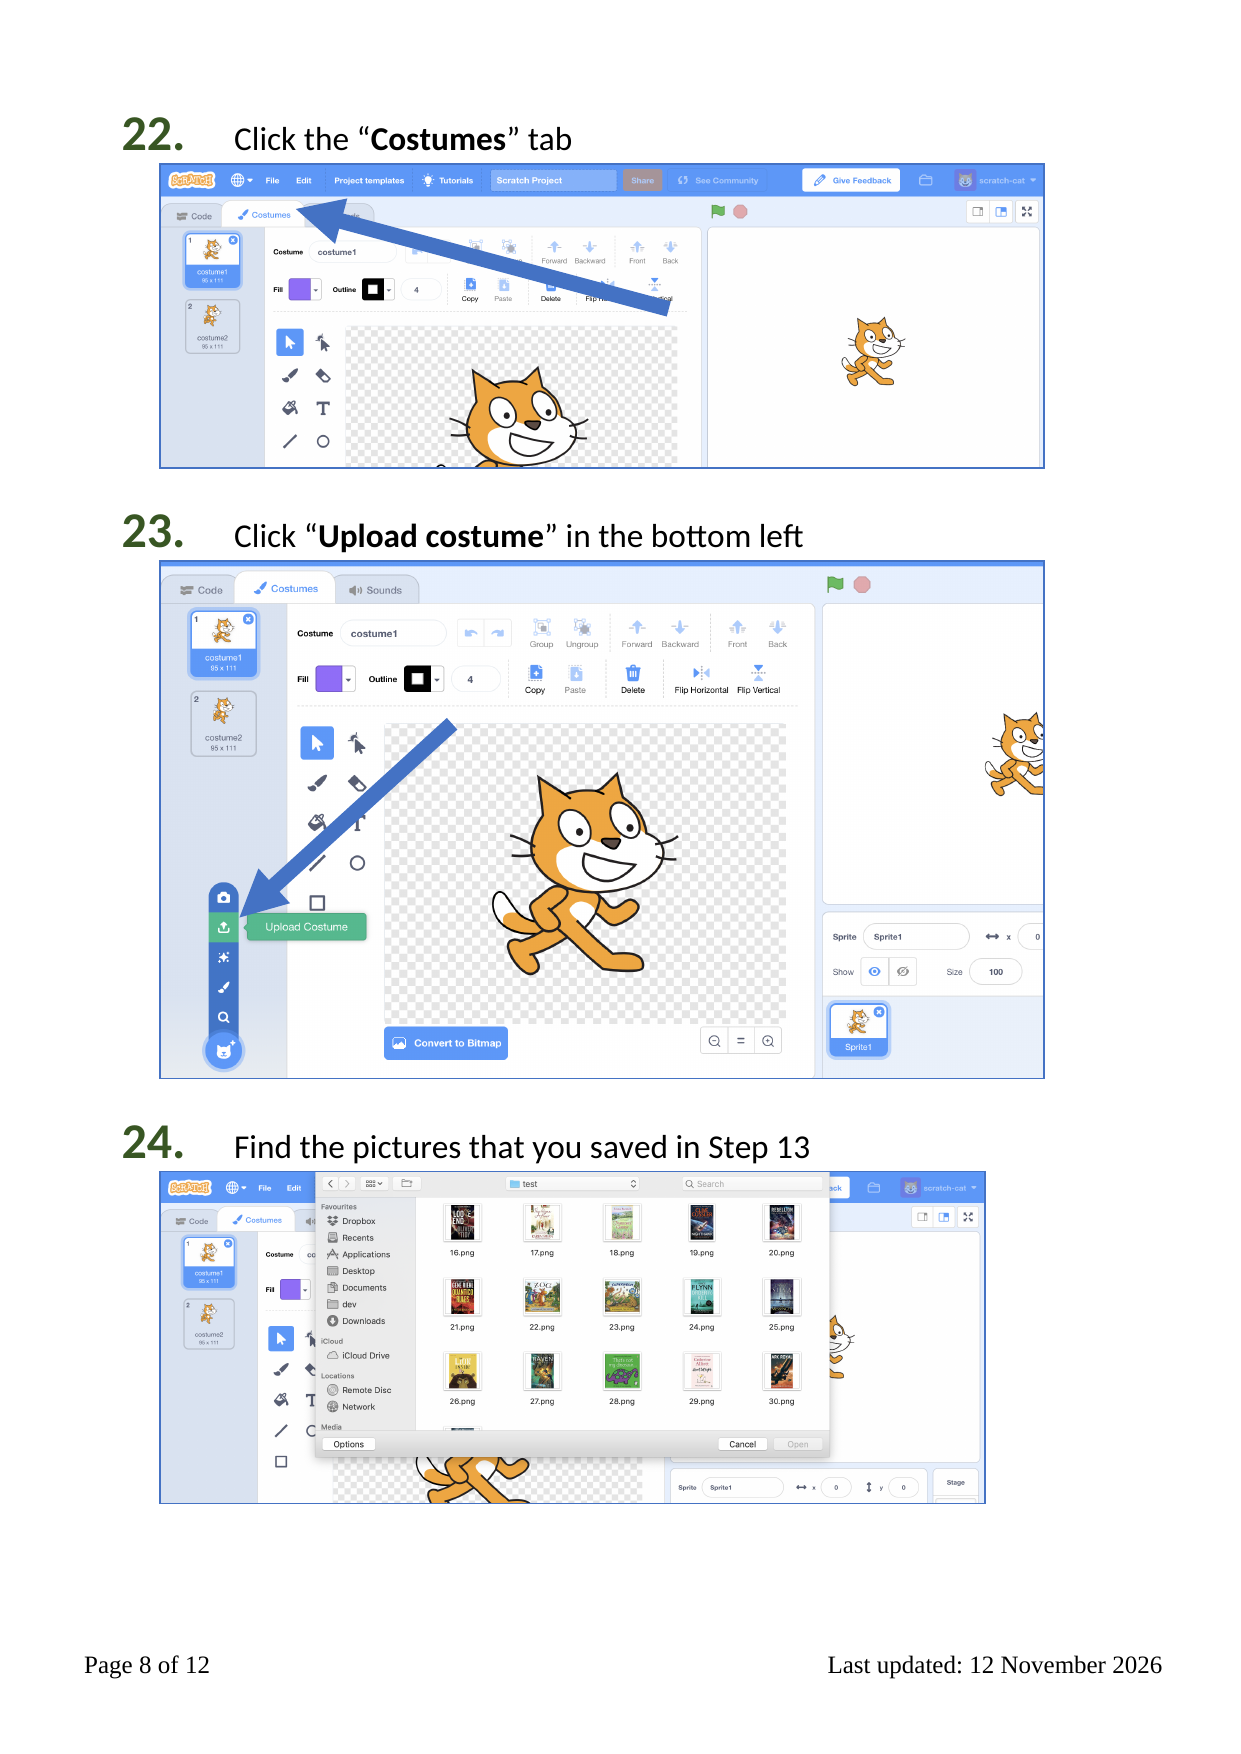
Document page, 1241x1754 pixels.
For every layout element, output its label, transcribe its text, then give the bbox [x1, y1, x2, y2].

picture [161, 165, 1043, 467]
picture [161, 1172, 984, 1503]
picture [161, 562, 1043, 1078]
